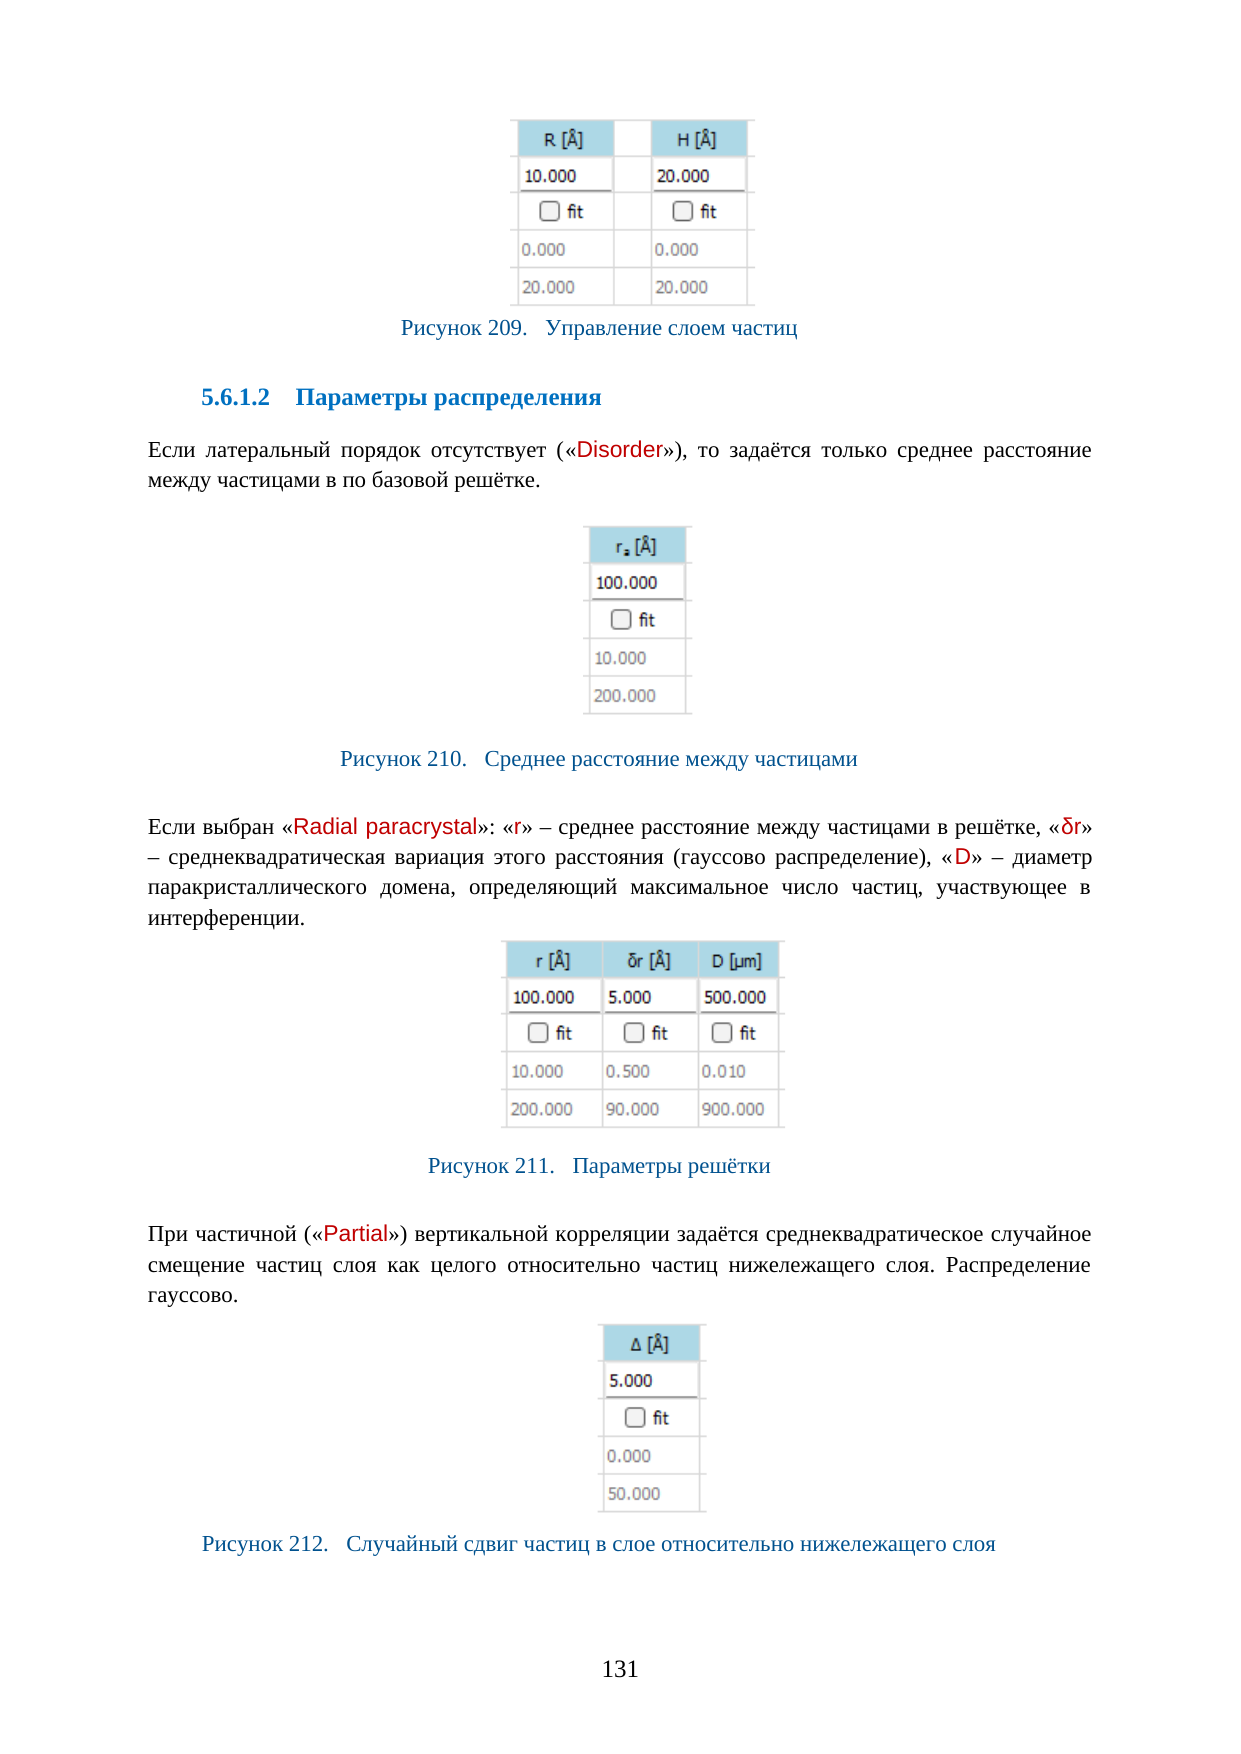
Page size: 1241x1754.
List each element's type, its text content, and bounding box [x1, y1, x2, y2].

list Среднее расстояние между частицами [178, 534, 1093, 771]
list Случайный сдвиг частиц в слое относительно нижележащего слоя [178, 1348, 1093, 1556]
text При частичной («Partial») вертикальной корреляции задаётся среднеквадратическое случайное смещение частиц слоя как целого относительно частиц нижележащего слоя. Распределение гауссово. [148, 1220, 1093, 1307]
list Управление слоем частиц [178, 133, 1093, 341]
picture [510, 115, 756, 314]
subtitle Параметры распределения [201, 382, 1093, 411]
text Если выбран «Radial paracrystal»: «r» – среднее расстояние между частицами в решётке, «δr» – среднеквадратическая вариация этого расстояния (гауссово распределение), «D» – диаметр паракристаллического домена, определяющий максимальное число частиц, участвующее в интерференции. [148, 813, 1093, 930]
picture [500, 937, 786, 1133]
picture [597, 1318, 707, 1519]
text Если латеральный порядок отсутствует («Disorder»), то задаётся только среднее расстояние между частицами в по базовой решётке. [148, 436, 1093, 492]
list Параметры решётки [178, 971, 1093, 1179]
picture [583, 520, 693, 721]
